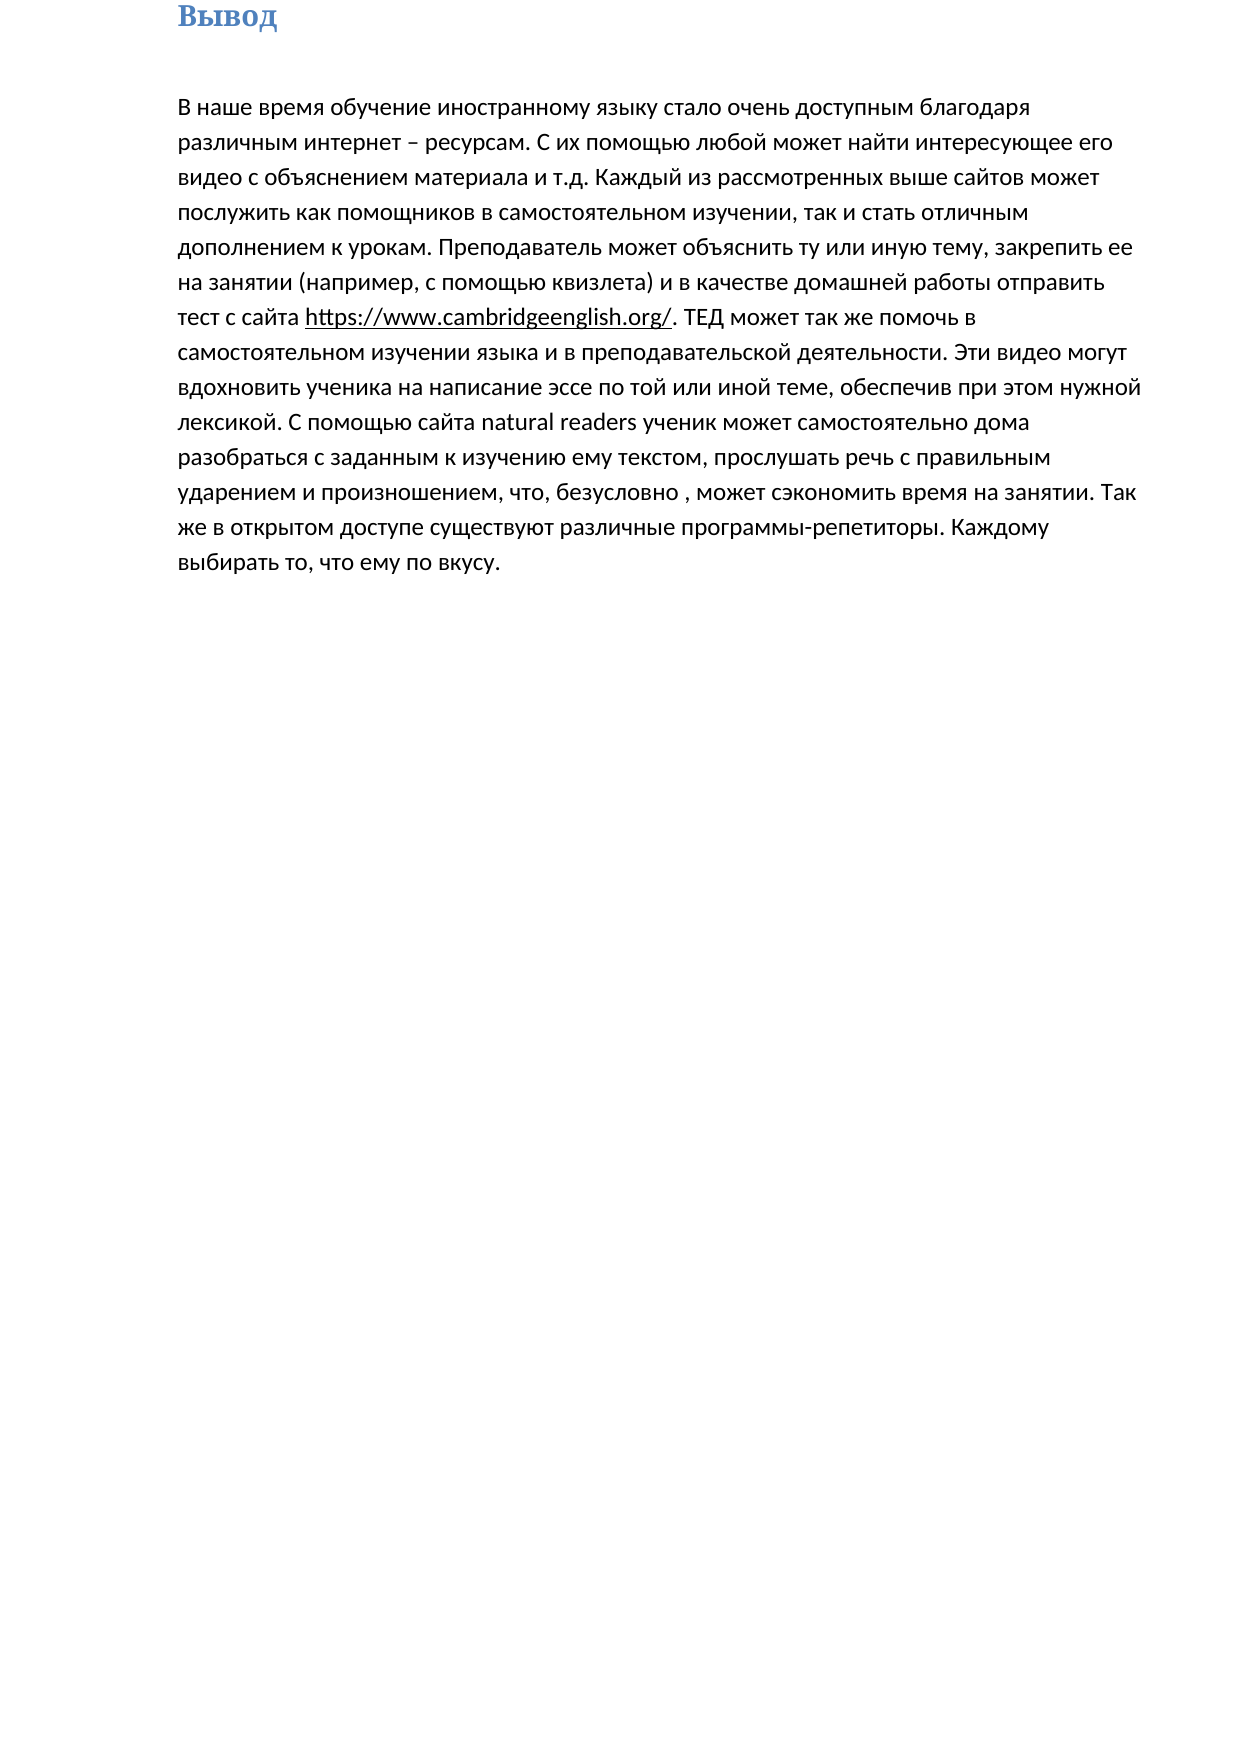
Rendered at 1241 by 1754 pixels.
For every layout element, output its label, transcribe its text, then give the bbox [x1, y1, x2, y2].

text В наше время обучение иностранному языку стало очень доступным благодаря различным интернет – ресурсам. С их помощью любой может найти интересующее его видео с объяснением материала и т.д. Каждый из рассмотренных выше сайтов может послужить как помощников в самостоятельном изучении, так и стать отличным дополнением к урокам. Преподаватель может объяснить ту или иную тему, закрепить ее на занятии (например, с помощью квизлета) и в качестве домашней работы отправить тест с сайта https://www.cambridgeenglish.org/. ТЕД может так же помочь в самостоятельном изучении языка и в преподавательской деятельности. Эти видео могут вдохновить ученика на написание эссе по той или иной теме, обеспечив при этом нужной лексикой. С помощью сайта natural readers ученик может самостоятельно дома разобраться с заданным к изучению ему текстом, прослушать речь с правильным ударением и произношением, что, безусловно , может сэкономить время на занятии. Так же в открытом доступе существуют различные программы-репетиторы. Каждому выбирать то, что ему по вкусу. [177, 92, 1152, 577]
subtitle Вывод [177, 0, 1152, 33]
